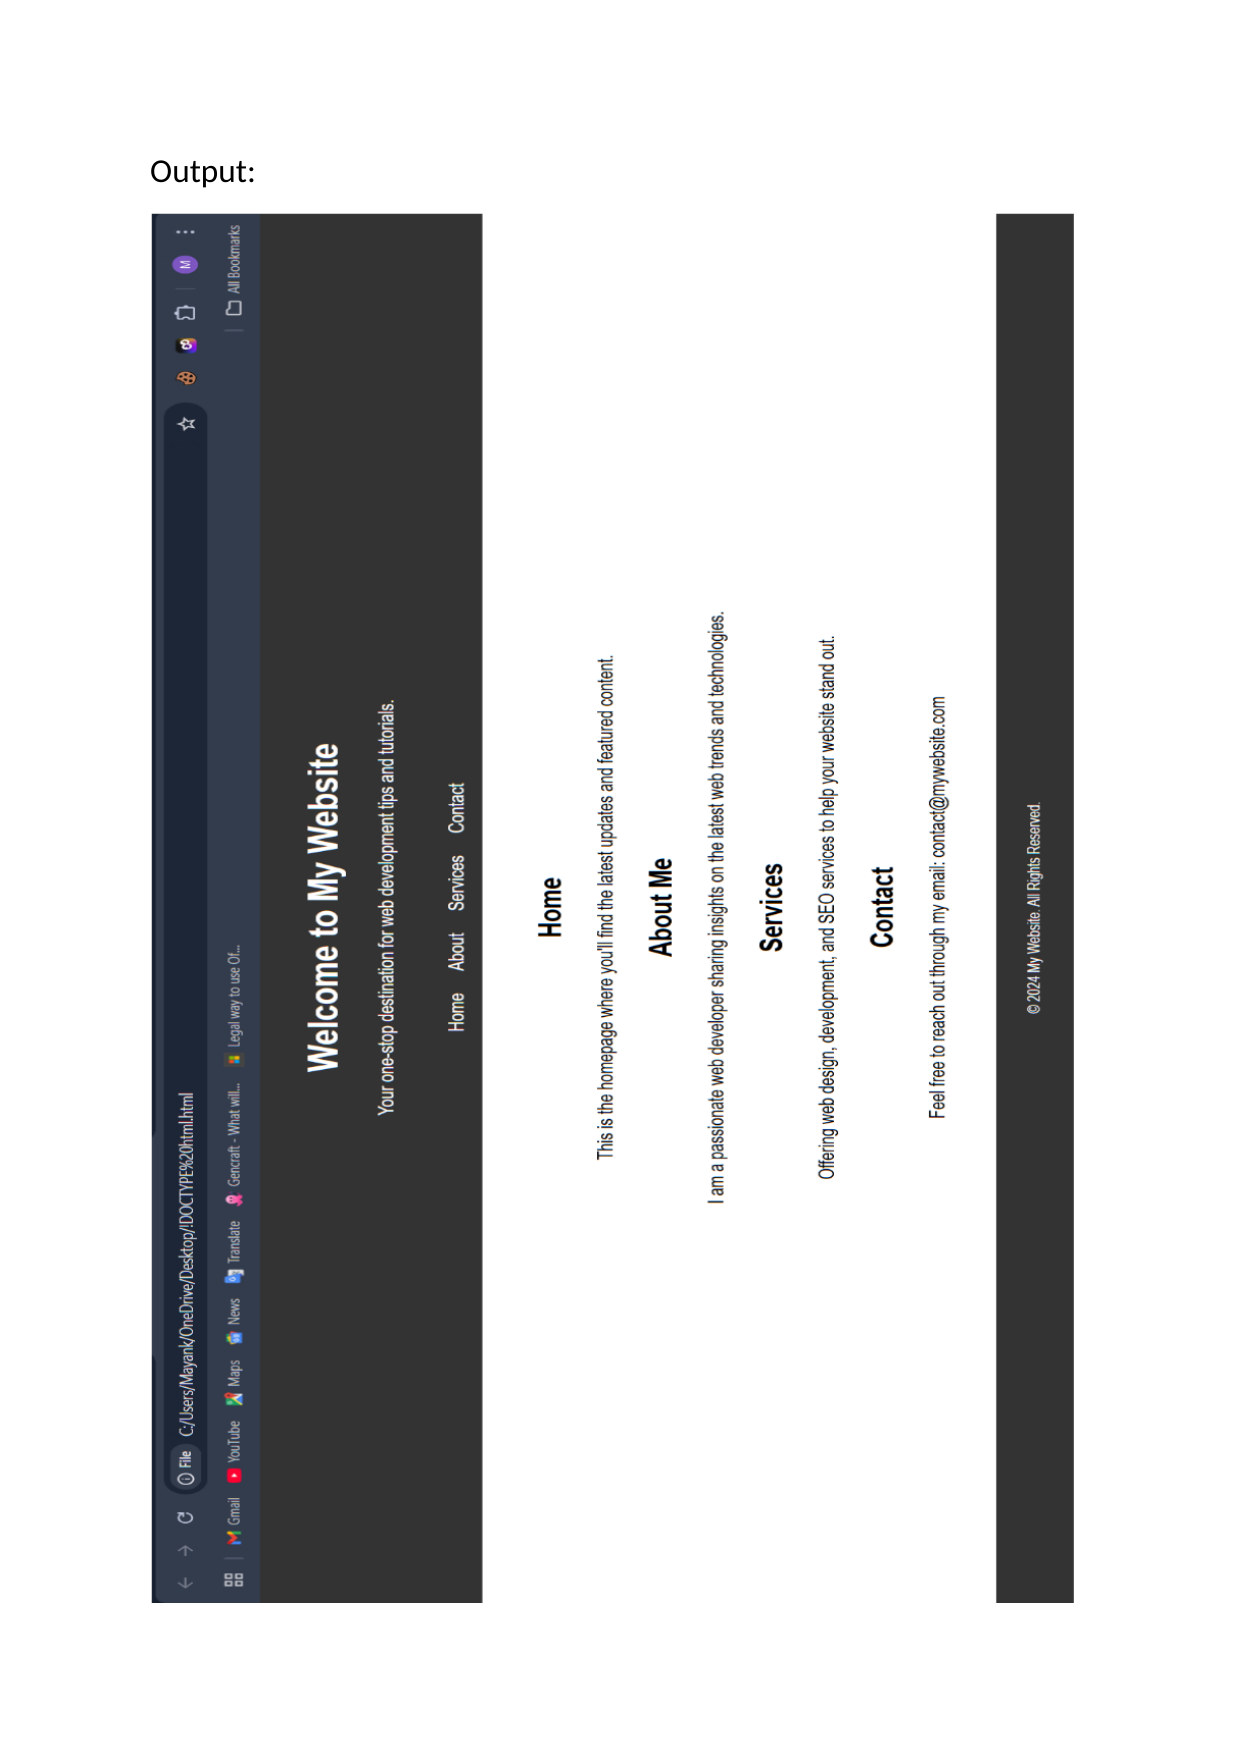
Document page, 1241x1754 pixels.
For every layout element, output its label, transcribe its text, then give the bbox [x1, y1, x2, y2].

text Output: [150, 150, 1090, 191]
picture [153, 215, 1078, 1603]
